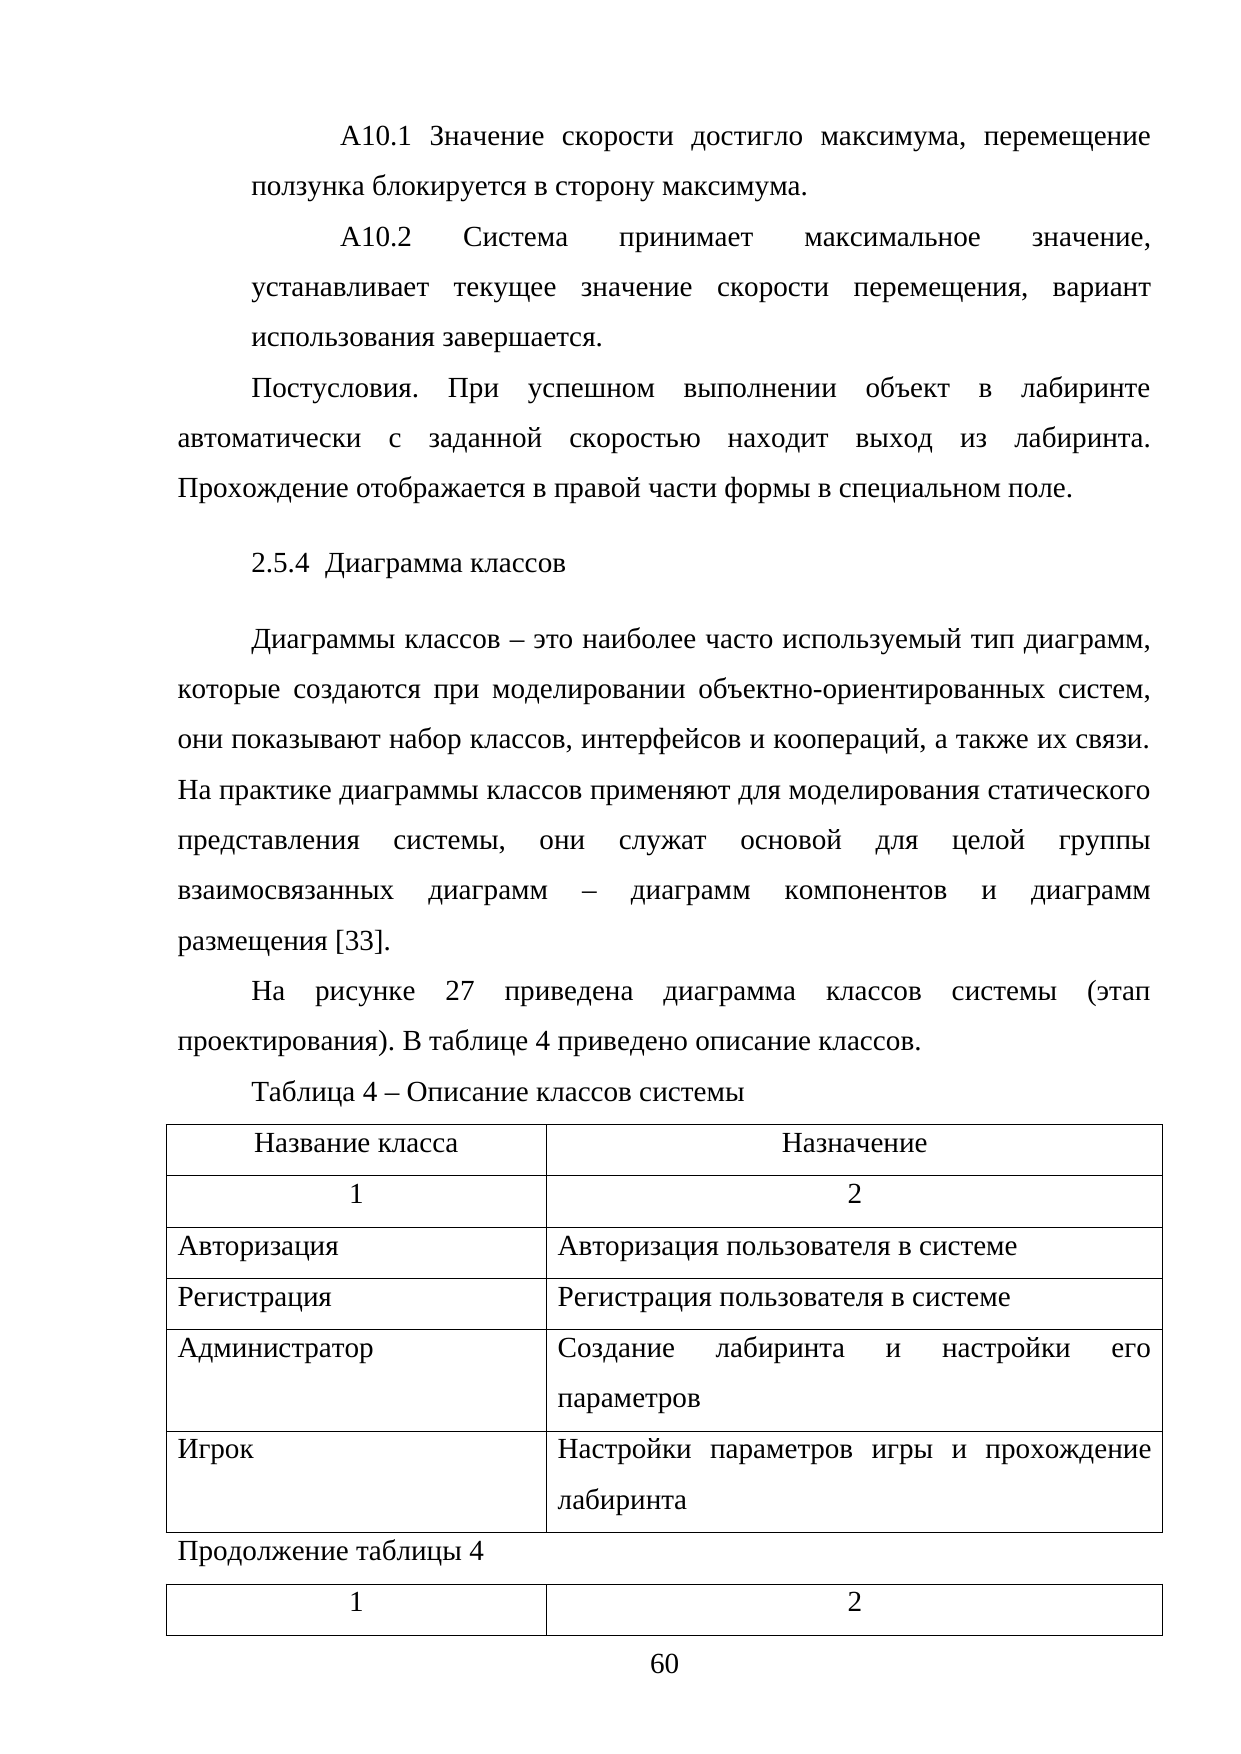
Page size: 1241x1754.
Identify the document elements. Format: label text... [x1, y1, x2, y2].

table_cell 2 [547, 1176, 1162, 1227]
table_cell Настройки параметров игры и прохождение лабиринта [547, 1432, 1162, 1532]
text А10.1 Значение скорости достигло максимума, перемещение ползунка блокируется в сторону максимума. [251, 118, 1152, 202]
text Диаграммы классов – это наиболее часто используемый тип диаграмм, которые создаются при моделировании объектно-ориентированных систем, они показывают набор классов, интерфейсов и коопераций, а также их связи. На практике диаграммы классов применяют для моделирования статического представления системы, они служат основой для целой группы взаимосвязанных диаграмм – диаграмм компонентов и диаграмм размещения [33]. [177, 621, 1152, 956]
text Постусловия. При успешном выполнении объект в лабиринте автоматически с заданной скоростью находит выход из лабиринта. Прохождение отображается в правой части формы в специальном поле. [177, 370, 1152, 504]
table_header Название класса [167, 1125, 546, 1175]
text Диаграмма классов [251, 546, 1152, 579]
table_cell 1 [167, 1176, 546, 1227]
table_cell Игрок [167, 1432, 546, 1532]
table_header 2 [547, 1585, 1162, 1635]
table_cell Администратор [167, 1330, 546, 1431]
text На рисунке 27 приведена диаграмма классов системы (этап проектирования). В таблице 4 приведено описание классов. [177, 973, 1152, 1057]
text Продолжение таблицы 4 [177, 1533, 1152, 1567]
text Таблица 4 – Описание классов системы [177, 1074, 1152, 1107]
table_cell Авторизация пользователя в системе [547, 1228, 1162, 1278]
table_header 1 [167, 1585, 546, 1635]
table_cell Создание лабиринта и настройки его параметров [547, 1330, 1162, 1431]
table_cell Авторизация [167, 1228, 546, 1278]
table_cell Регистрация [167, 1279, 546, 1329]
text А10.2 Система принимает максимальное значение, устанавливает текущее значение скорости перемещения, вариант использования завершается. [251, 219, 1152, 353]
table_cell Регистрация пользователя в системе [547, 1279, 1162, 1329]
table_header Назначение [547, 1125, 1162, 1175]
